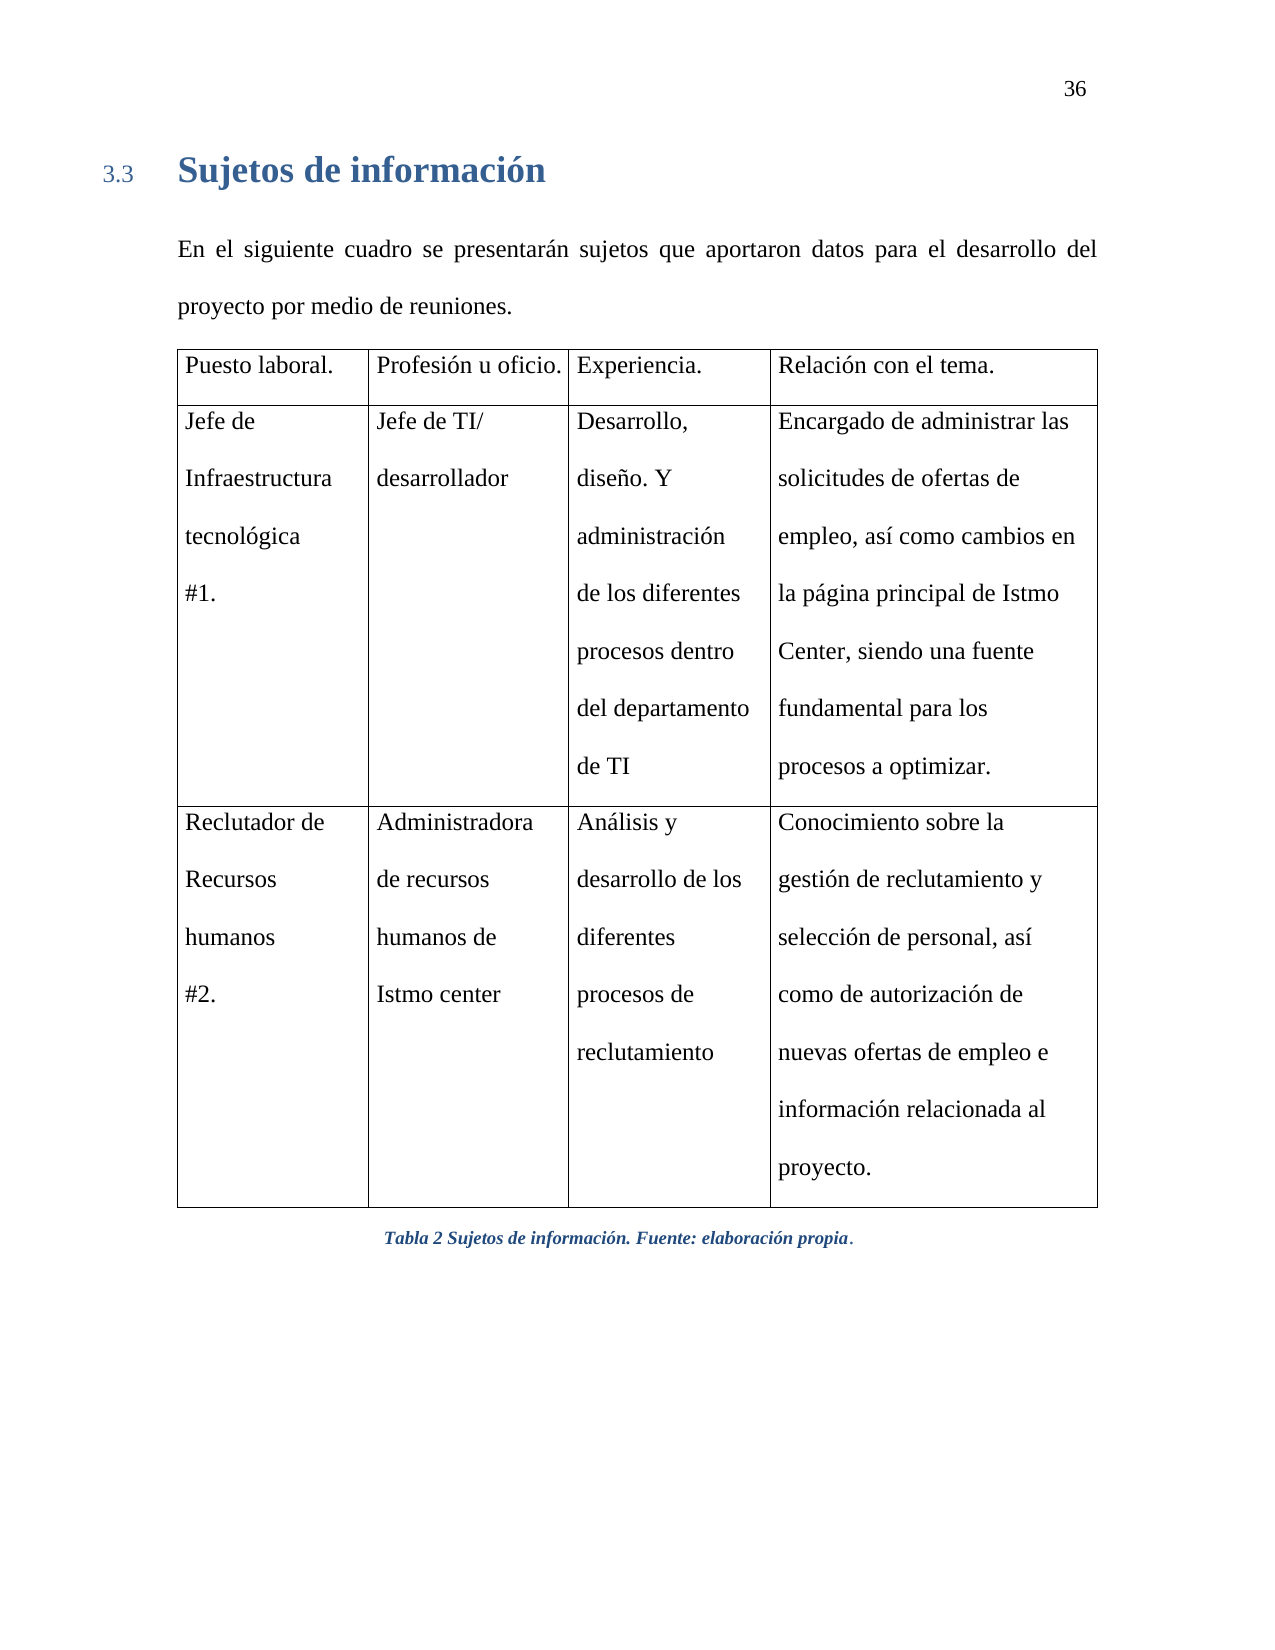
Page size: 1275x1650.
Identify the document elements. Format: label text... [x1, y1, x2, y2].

table_cell Reclutador de Recursos humanos #2. [178, 807, 368, 1207]
table_cell Administradora de recursos humanos de Istmo center [369, 807, 568, 1207]
text En el siguiente cuadro se presentarán sujetos que aportaron datos para el desarrollo del proyecto por medio de reuniones. [177, 234, 1098, 320]
table_cell Desarrollo, diseño. Y administración de los diferentes procesos dentro del departamento de TI [569, 406, 770, 806]
table_cell Encargado de administrar las solicitudes de ofertas de empleo, así como cambios en la página principal de Istmo Center, siendo una fuente fundamental para los procesos a optimizar. [771, 406, 1097, 806]
table_header Puesto laboral. [178, 350, 368, 405]
table_cell Jefe de Infraestructura tecnológica #1. [178, 406, 368, 806]
list Tabla 2 Sujetos de información. Fuente: elaboración propia. [384, 1223, 1098, 1249]
table_header Experiencia. [569, 350, 770, 405]
table_header Relación con el tema. [771, 350, 1097, 405]
table_cell Conocimiento sobre la gestión de reclutamiento y selección de personal, así como de autorización de nuevas ofertas de empleo e información relacionada al proyecto. [771, 807, 1097, 1207]
subtitle Sujetos de información [102, 148, 1098, 191]
table_cell Jefe de TI/ desarrollador [369, 406, 568, 806]
table_cell Análisis y desarrollo de los diferentes procesos de reclutamiento [569, 807, 770, 1207]
table_header Profesión u oficio. [369, 350, 568, 405]
